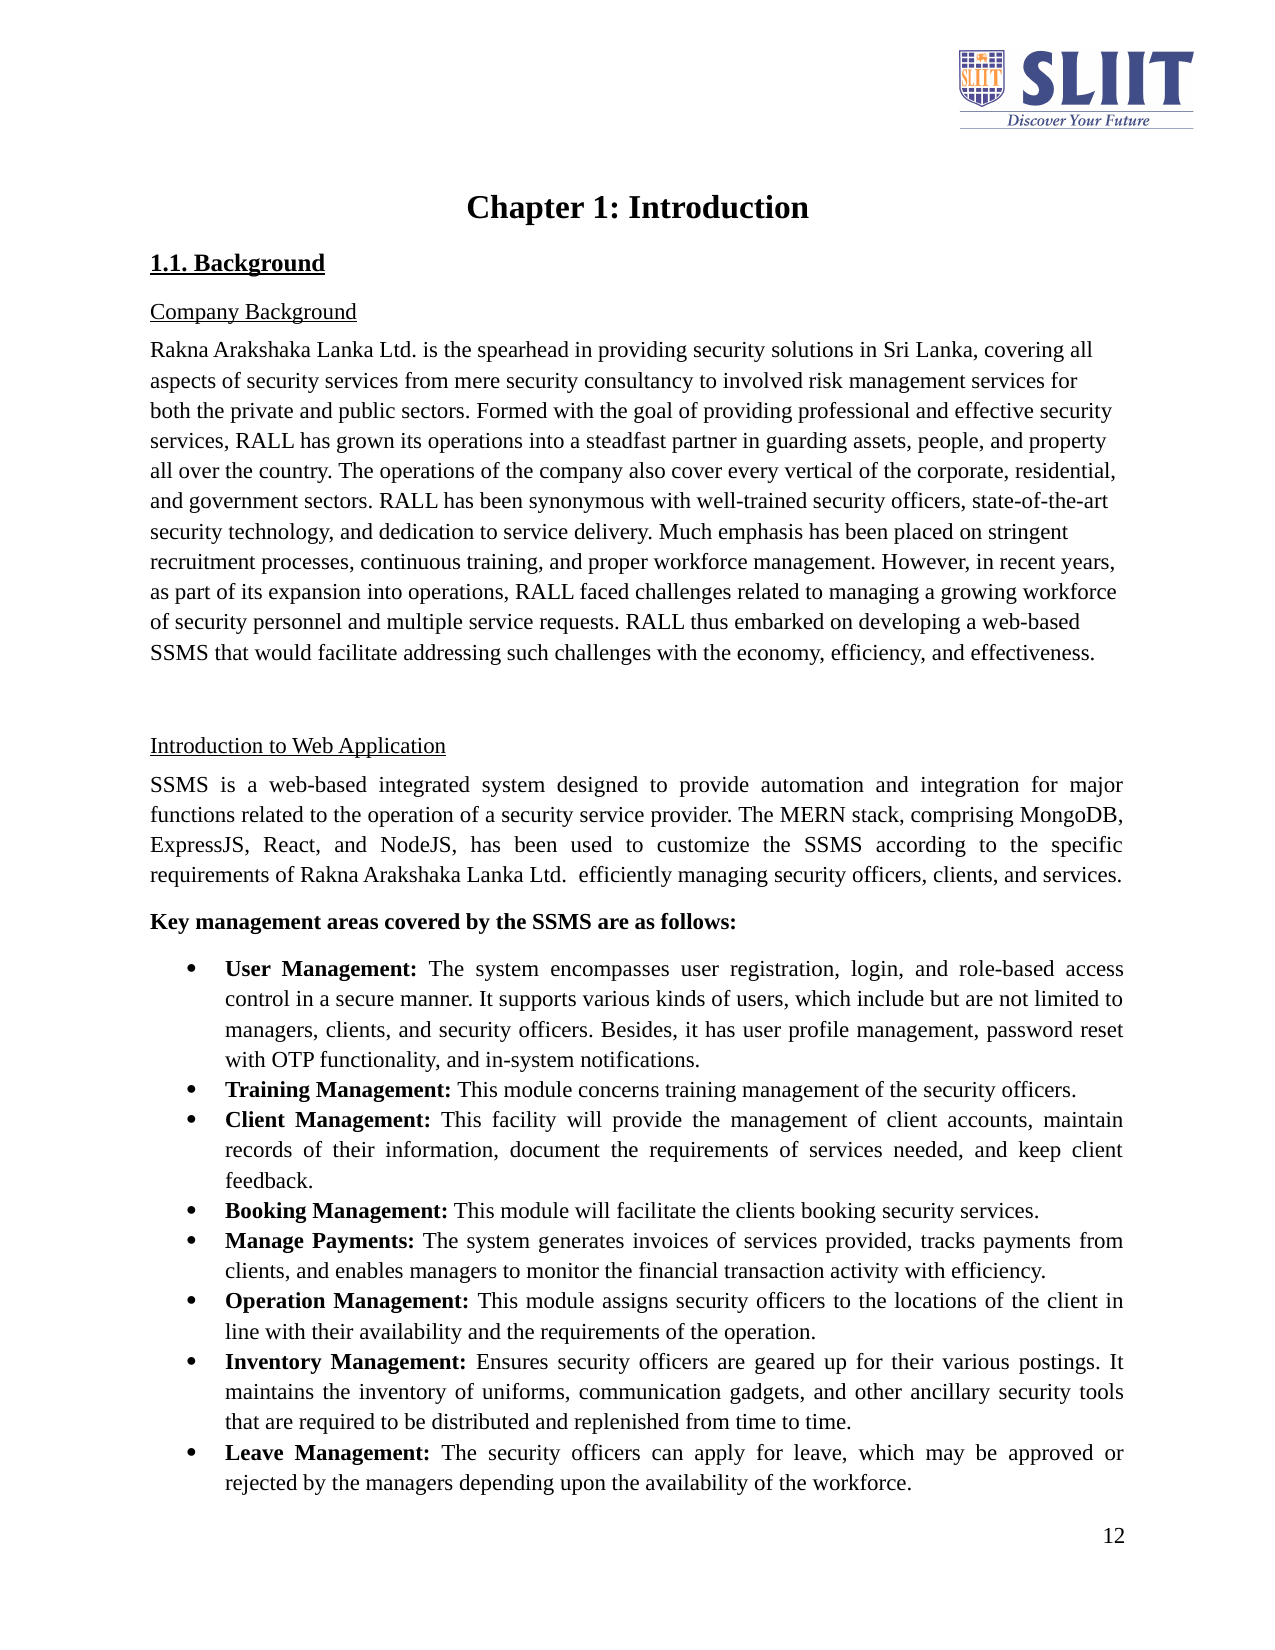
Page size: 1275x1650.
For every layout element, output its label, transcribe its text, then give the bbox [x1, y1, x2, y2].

subtitle Chapter 1: Introduction [150, 187, 1125, 226]
list Operation Management: This module assigns security officers to the locations of the client in line with their availability and the requirements of the operation. [187, 1287, 1125, 1344]
list Client Management: This facility will provide the management of client accounts, maintain records of their information, document the requirements of services needed, and keep client feedback. [187, 1106, 1125, 1193]
list Booking Management: This module will facilitate the clients booking security services. [187, 1197, 1125, 1223]
subtitle Company Background [150, 298, 1125, 324]
text Key management areas covered by the SSMS are as follows: [150, 908, 1125, 935]
picture [959, 50, 1194, 129]
text Rakna Arakshaka Lanka Ltd. is the spearhead in providing security solutions in Sri Lanka, covering all aspects of security services from mere security consultancy to involved risk management services for both the private and public sectors. Formed with the goal of providing professional and effective security services, RALL has grown its operations into a steadfast partner in guarding assets, people, and property all over the country. The operations of the company also cover every vertical of the corporate, residential, and government sectors. RALL has been synonymous with well-trained security officers, state-of-the-art security technology, and dedication to service delivery. Much emphasis has been placed on stringent recruitment processes, continuous training, and proper workforce management. However, in recent years, as part of its expansion into operations, RALL faced challenges related to managing a growing workforce of security personnel and multiple service requests. RALL thus embarked on developing a web-based SSMS that would facilitate addressing such challenges with the economy, efficiency, and effectiveness. [150, 336, 1125, 665]
list Leave Management: The security officers can apply for leave, which may be approved or rejected by the managers depending upon the availability of the workforce. [187, 1438, 1125, 1495]
list Inventory Management: Ensures security officers are geared up for their various postings. It maintains the inventory of uniforms, communication gadgets, and other ancillary security tools that are required to be distributed and replenished from time to time. [187, 1348, 1125, 1435]
list Manage Payments: The system generates invoices of services provided, tracks payments from clients, and enables managers to monitor the financial transaction activity with efficiency. [187, 1227, 1125, 1284]
subtitle Introduction to Web Application [150, 732, 1125, 759]
text SSMS is a web-based integrated system designed to provide automation and integration for major functions related to the operation of a security service provider. The MERN stack, comprising MongoDB, ExpressJS, React, and NodeJS, has been used to customize the SSMS according to the specific requirements of Rakna Arakshaka Lanka Ltd. efficiently managing security officers, clients, and services. [150, 771, 1125, 888]
list Training Management: This module concerns training management of the security officers. [187, 1076, 1125, 1102]
list User Management: The system encompasses user registration, login, and role-based access control in a secure manner. It supports various kinds of users, which include but are not limited to managers, clients, and security officers. Besides, it has user profile management, password reset with OTP functionality, and in-system notifications. [187, 955, 1125, 1072]
subtitle 1.1. Background [150, 248, 1125, 277]
